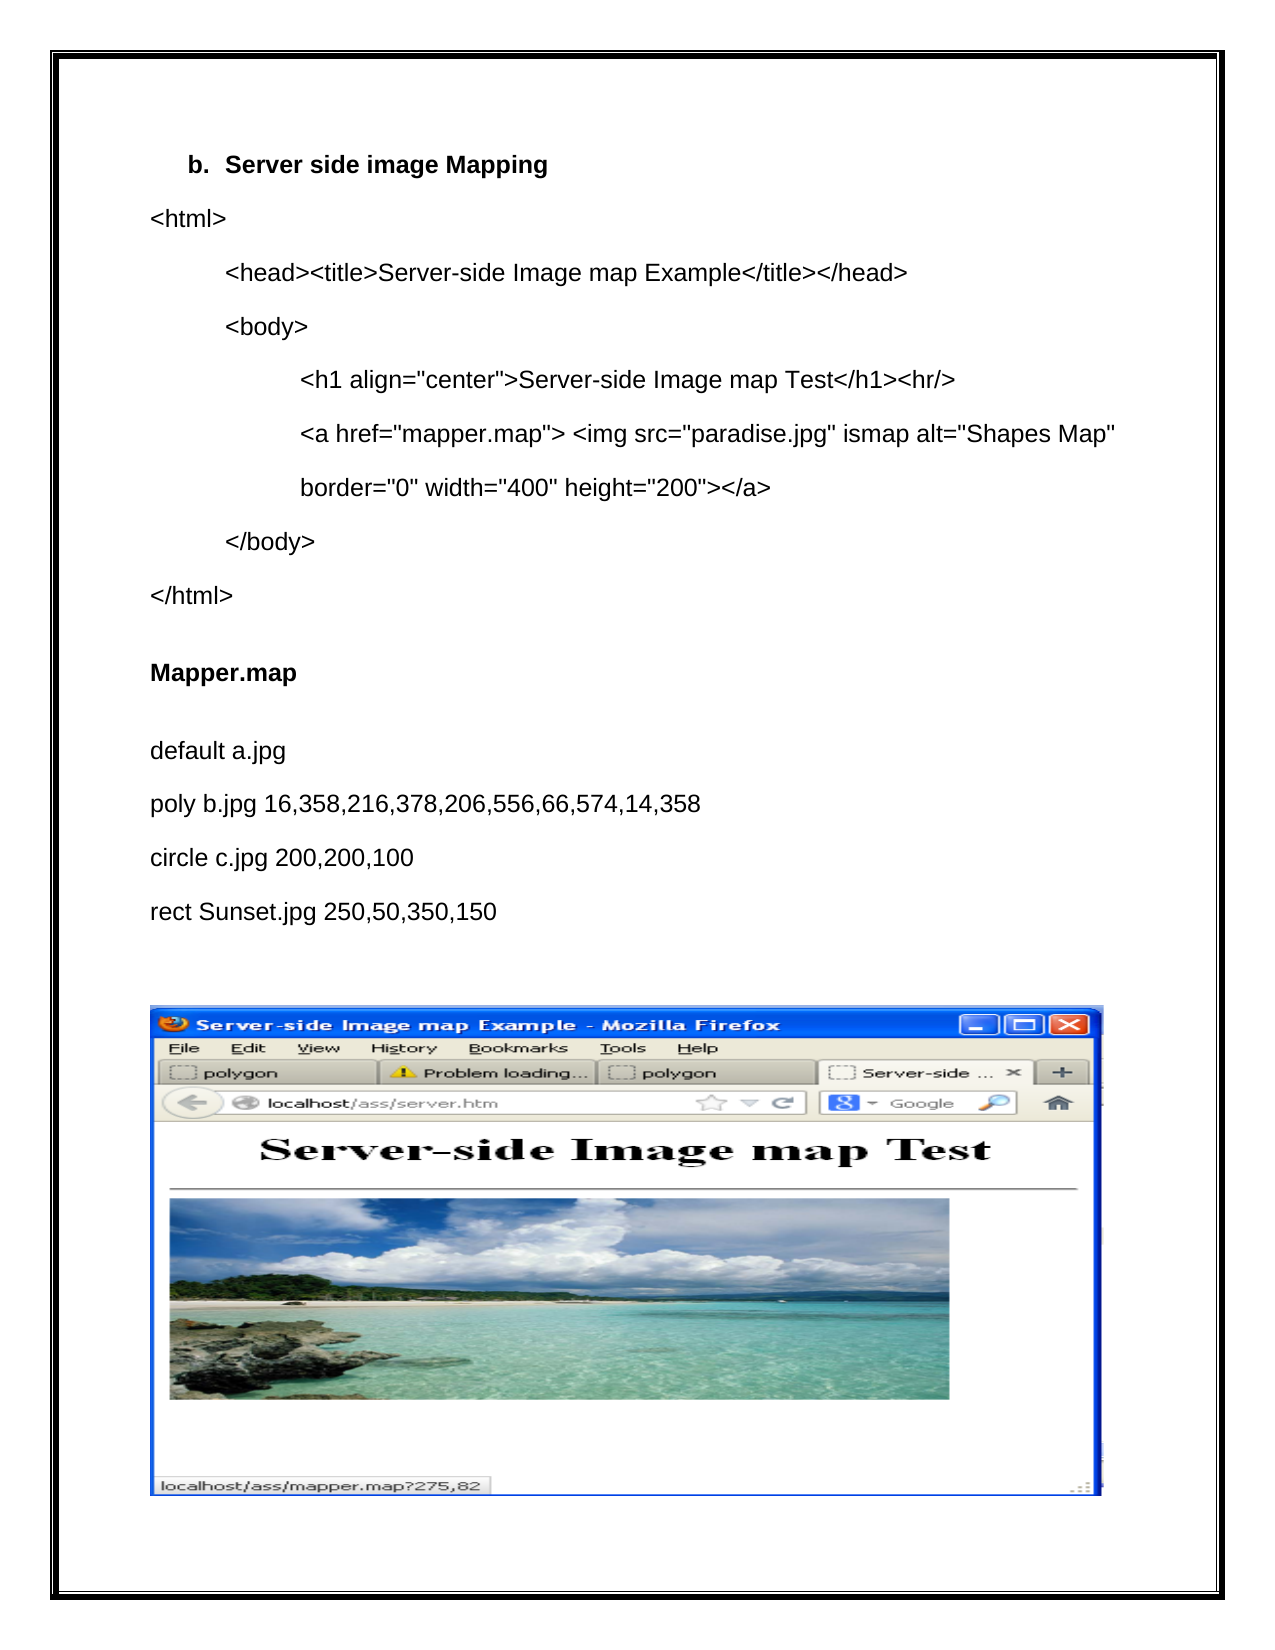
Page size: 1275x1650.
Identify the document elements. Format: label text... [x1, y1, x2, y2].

text poly b.jpg 16,358,216,378,206,556,66,574,14,358 [150, 789, 1125, 818]
text circle c.jpg 200,200,100 [150, 843, 1125, 872]
text <h1 align="center">Server-side Image map Test</h1><hr/> [150, 365, 1125, 394]
text <html> [150, 204, 1125, 233]
list Server side image Mapping [187, 150, 1125, 179]
text <body> [150, 312, 1125, 340]
text <head><title>Server-side Image map Example</title></head> [150, 258, 1125, 286]
text </body> [150, 527, 1125, 556]
text border="0" width="400" height="200"></a> [225, 473, 1125, 502]
picture [150, 1005, 1104, 1497]
text <a href="mapper.map"> <img src="paradise.jpg" ismap alt="Shapes Map" [225, 419, 1125, 448]
text </html> [150, 581, 1125, 609]
text rect Sunset.jpg 250,50,350,150 [150, 897, 1125, 926]
text Mapper.map [150, 658, 1125, 687]
text default a.jpg [150, 736, 1125, 764]
